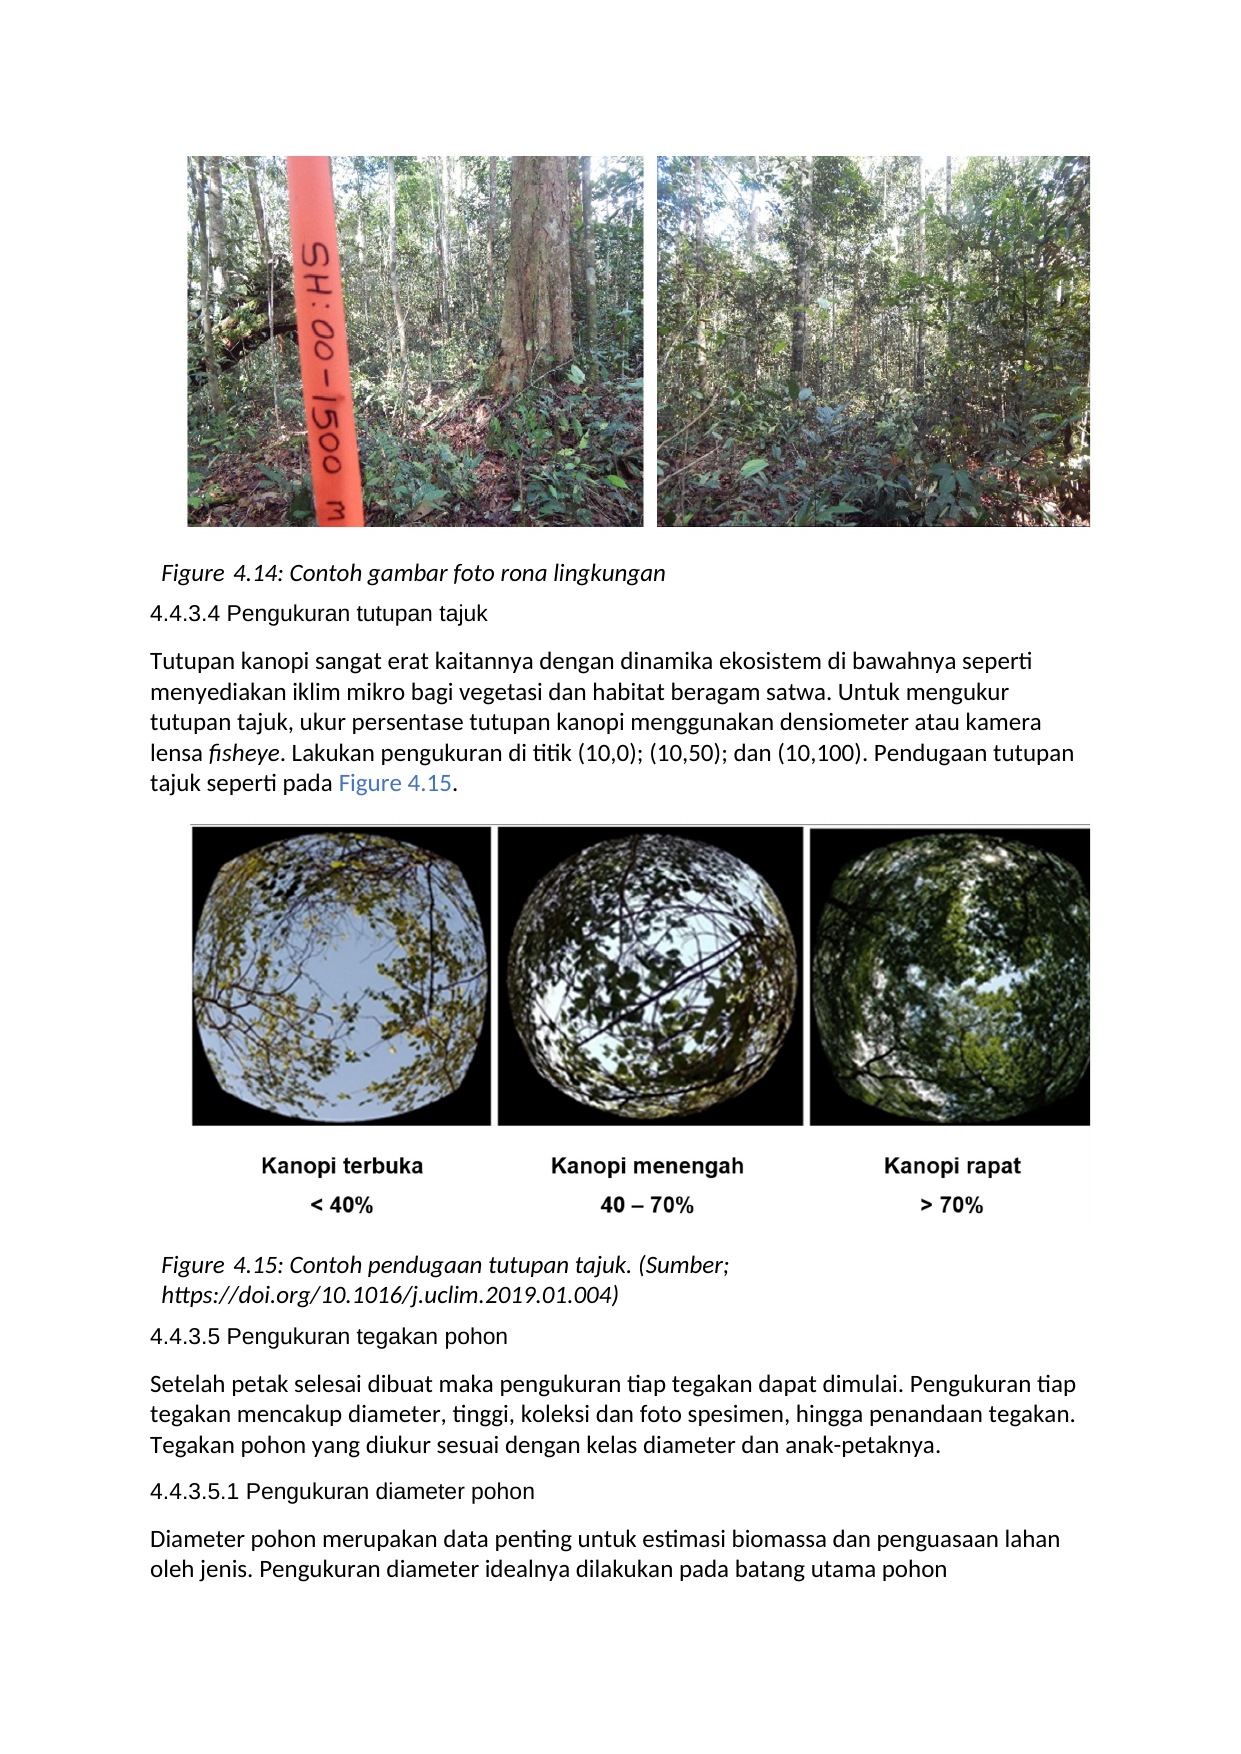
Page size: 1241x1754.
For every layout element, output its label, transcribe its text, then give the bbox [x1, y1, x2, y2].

picture [180, 150, 1091, 537]
table_header Figure 4.15: Contoh pendugaan tutupan tajuk. (Sumber; https://doi.org/10.1016/j.uclim.2019.01.004) [150, 817, 1090, 1323]
picture [180, 816, 1091, 1229]
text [150, 1523, 1090, 1584]
text Setelah petak selesai dibuat maka pengukuran tiap tegakan dapat dimulai. Pengukuran tiap tegakan mencakup diameter, tinggi, koleksi dan foto spesimen, hingga penandaan tegakan. Tegakan pohon yang diukur sesuai dengan kelas diameter dan anak-petaknya. [150, 1368, 1090, 1459]
text Tutupan kanopi sangat erat kaitannya dengan dinamika ekosistem di bawahnya seperti menyediakan iklim mikro bagi vegetasi dan habitat beragam satwa. Untuk mengukur tutupan tajuk, ukur persentase tutupan kanopi menggunakan densiometer atau kamera lensa fisheye. Lakukan pengukuran di titik (10,0); (10,50); dan (10,100). Pendugaan tutupan tajuk seperti pada Figure 4.15. [150, 645, 1090, 798]
table_header Figure 4.14: Contoh gambar foto rona lingkungan [150, 150, 1090, 600]
